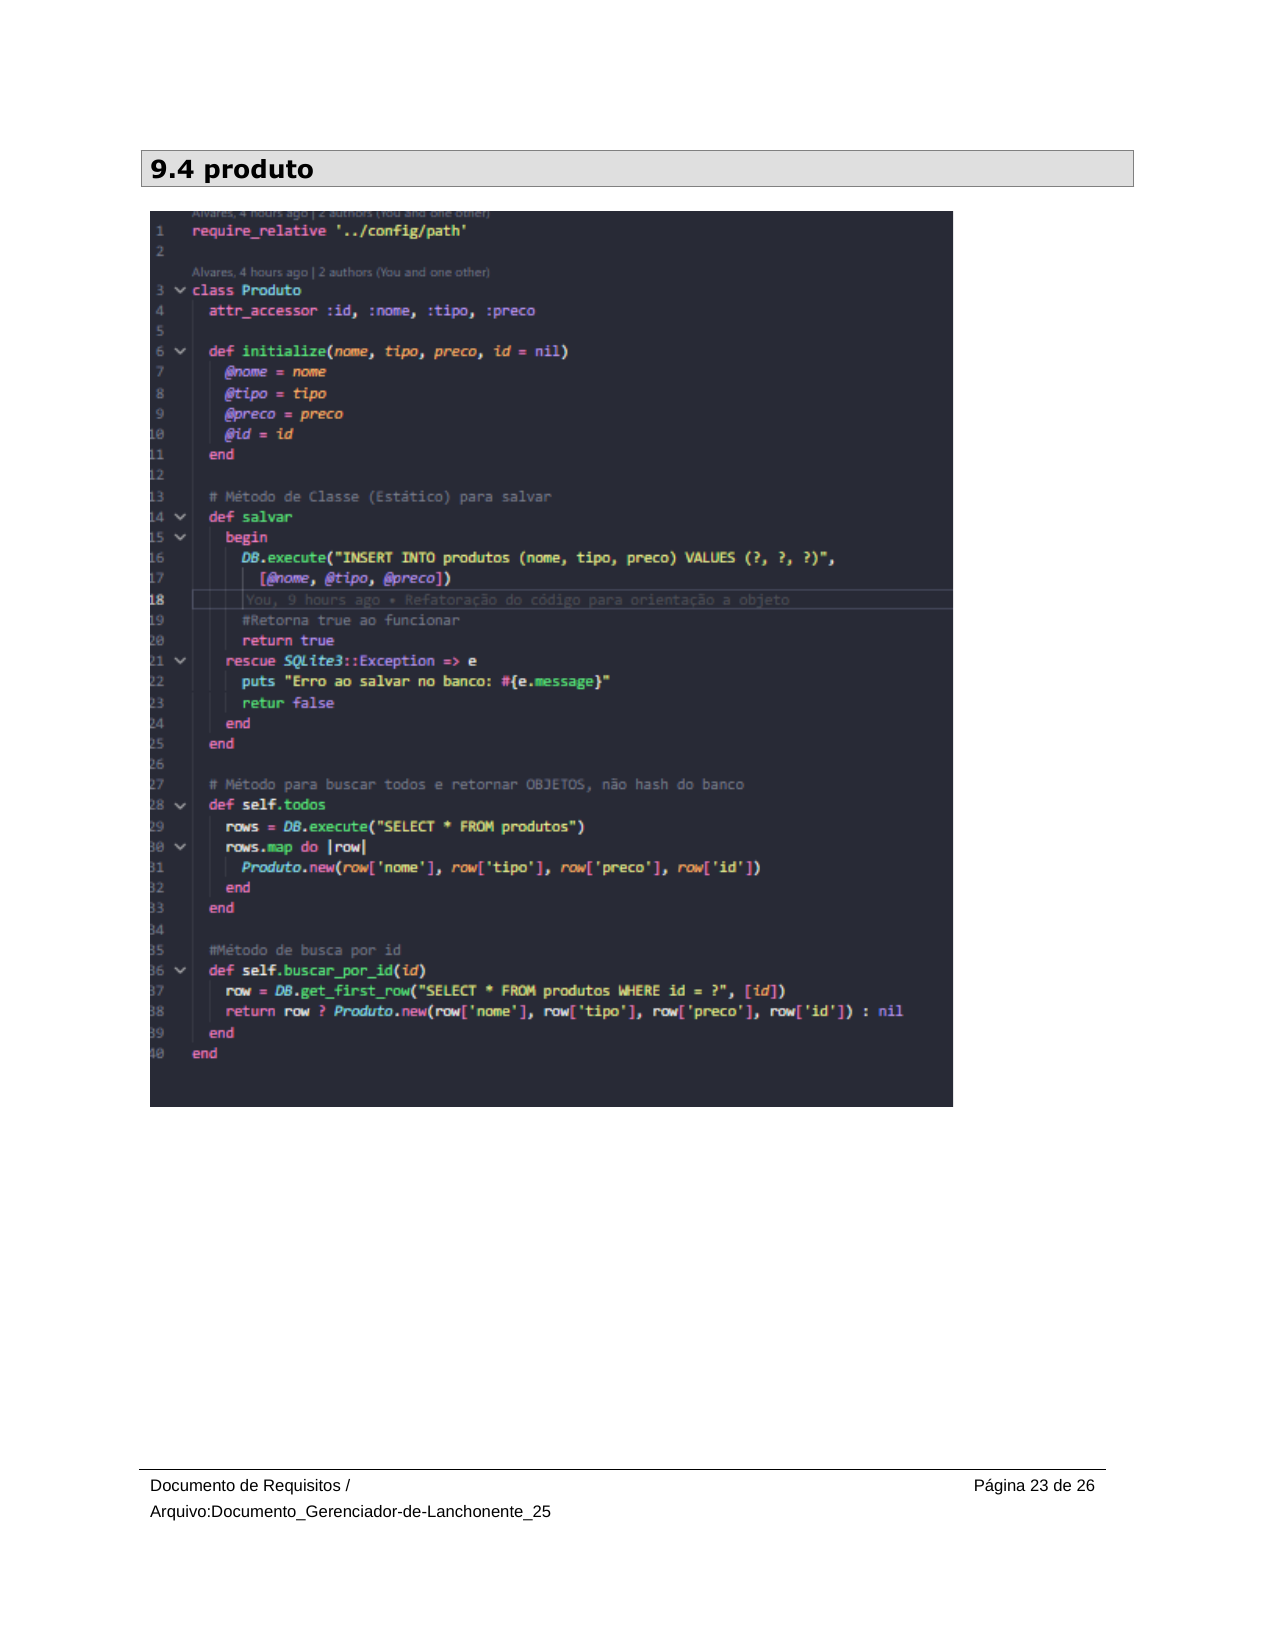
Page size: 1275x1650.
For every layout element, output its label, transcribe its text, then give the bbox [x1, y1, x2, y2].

text 9.4 produto [142, 151, 1133, 186]
picture [150, 211, 954, 1107]
